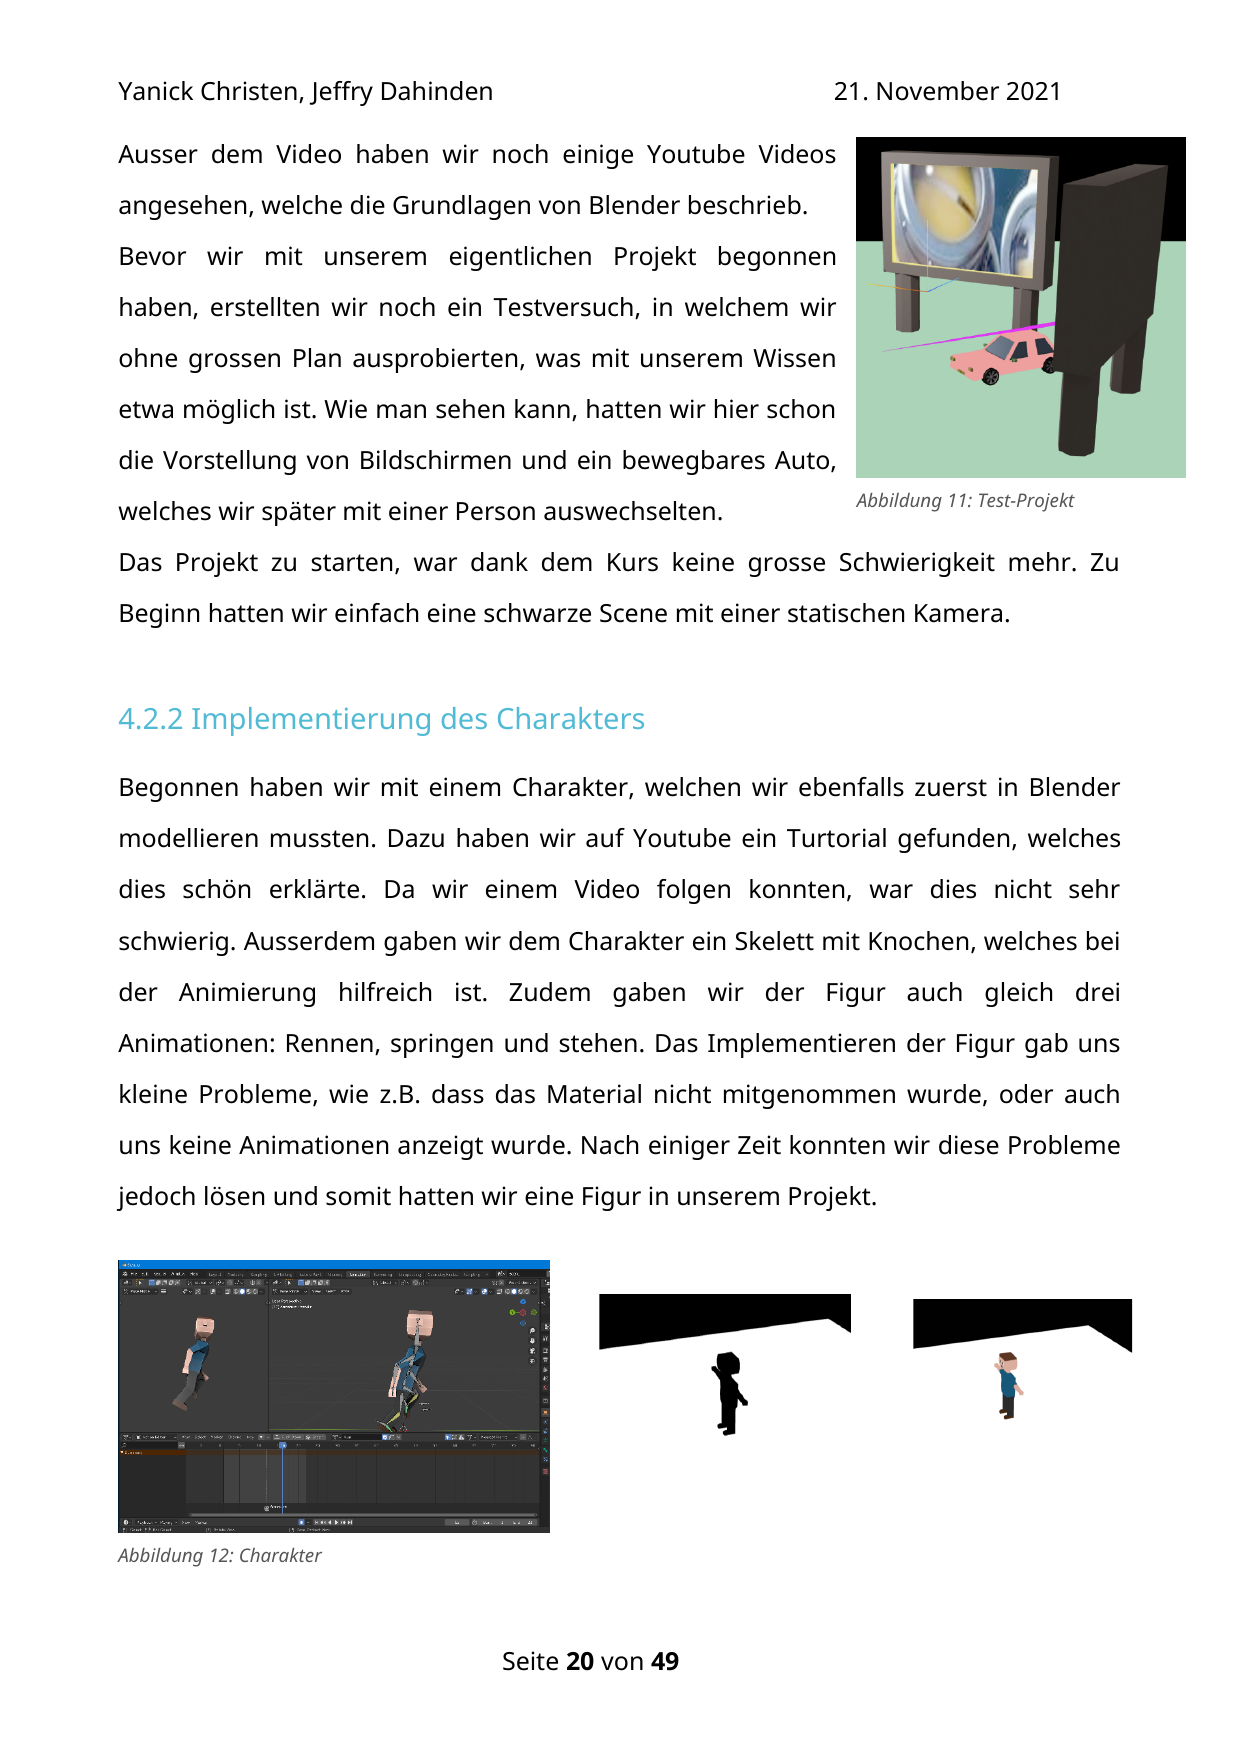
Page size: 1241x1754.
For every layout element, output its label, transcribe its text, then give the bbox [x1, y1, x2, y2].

picture [118, 1260, 550, 1533]
text Begonnen haben wir mit einem Charakter, welchen wir ebenfalls zuerst in Blender modellieren mussten. Dazu haben wir auf Youtube ein Turtorial gefunden, welches dies schön erklärte. Da wir einem Video folgen konnten, war dies nicht sehr schwierig. Ausserdem gaben wir dem Charakter ein Skelett mit Knochen, welches bei der Animierung hilfreich ist. Zudem gaben wir der Figur auch gleich drei Animationen: Rennen, springen und stehen. Das Implementieren der Figur gab uns kleine Probleme, wie z.B. dass das Material nicht mitgenommen wurde, oder auch uns keine Animationen anzeigt wurde. Nach einiger Zeit konnten wir diese Probleme jedoch lösen und somit hatten wir eine Figur in unserem Projekt. [118, 770, 1122, 1212]
text Das Projekt zu starten, war dank dem Kurs keine grosse Schwierigkeit mehr. Zu Beginn hatten wir einfach eine schwarze Scene mit einer statischen Kamera. [118, 545, 1122, 630]
text Bevor wir mit unserem eigentlichen Projekt begonnen haben, erstellten wir noch ein Testversuch, in welchem wir ohne grossen Plan ausprobierten, was mit unserem Wissen etwa möglich ist. Wie man sehen kann, hatten wir hier schon die Vorstellung von Bildschirmen und ein bewegbares Auto, welches wir später mit einer Person auswechselten. [118, 239, 1122, 528]
subtitle 4.2.2 Implementierung des Charakters [118, 698, 1122, 738]
picture [913, 1299, 1133, 1506]
picture [599, 1294, 851, 1497]
text Ausser dem Video haben wir noch einige Youtube Videos angesehen, welche die Grundlagen von Blender beschrieb. [118, 137, 856, 222]
picture [856, 137, 1186, 478]
